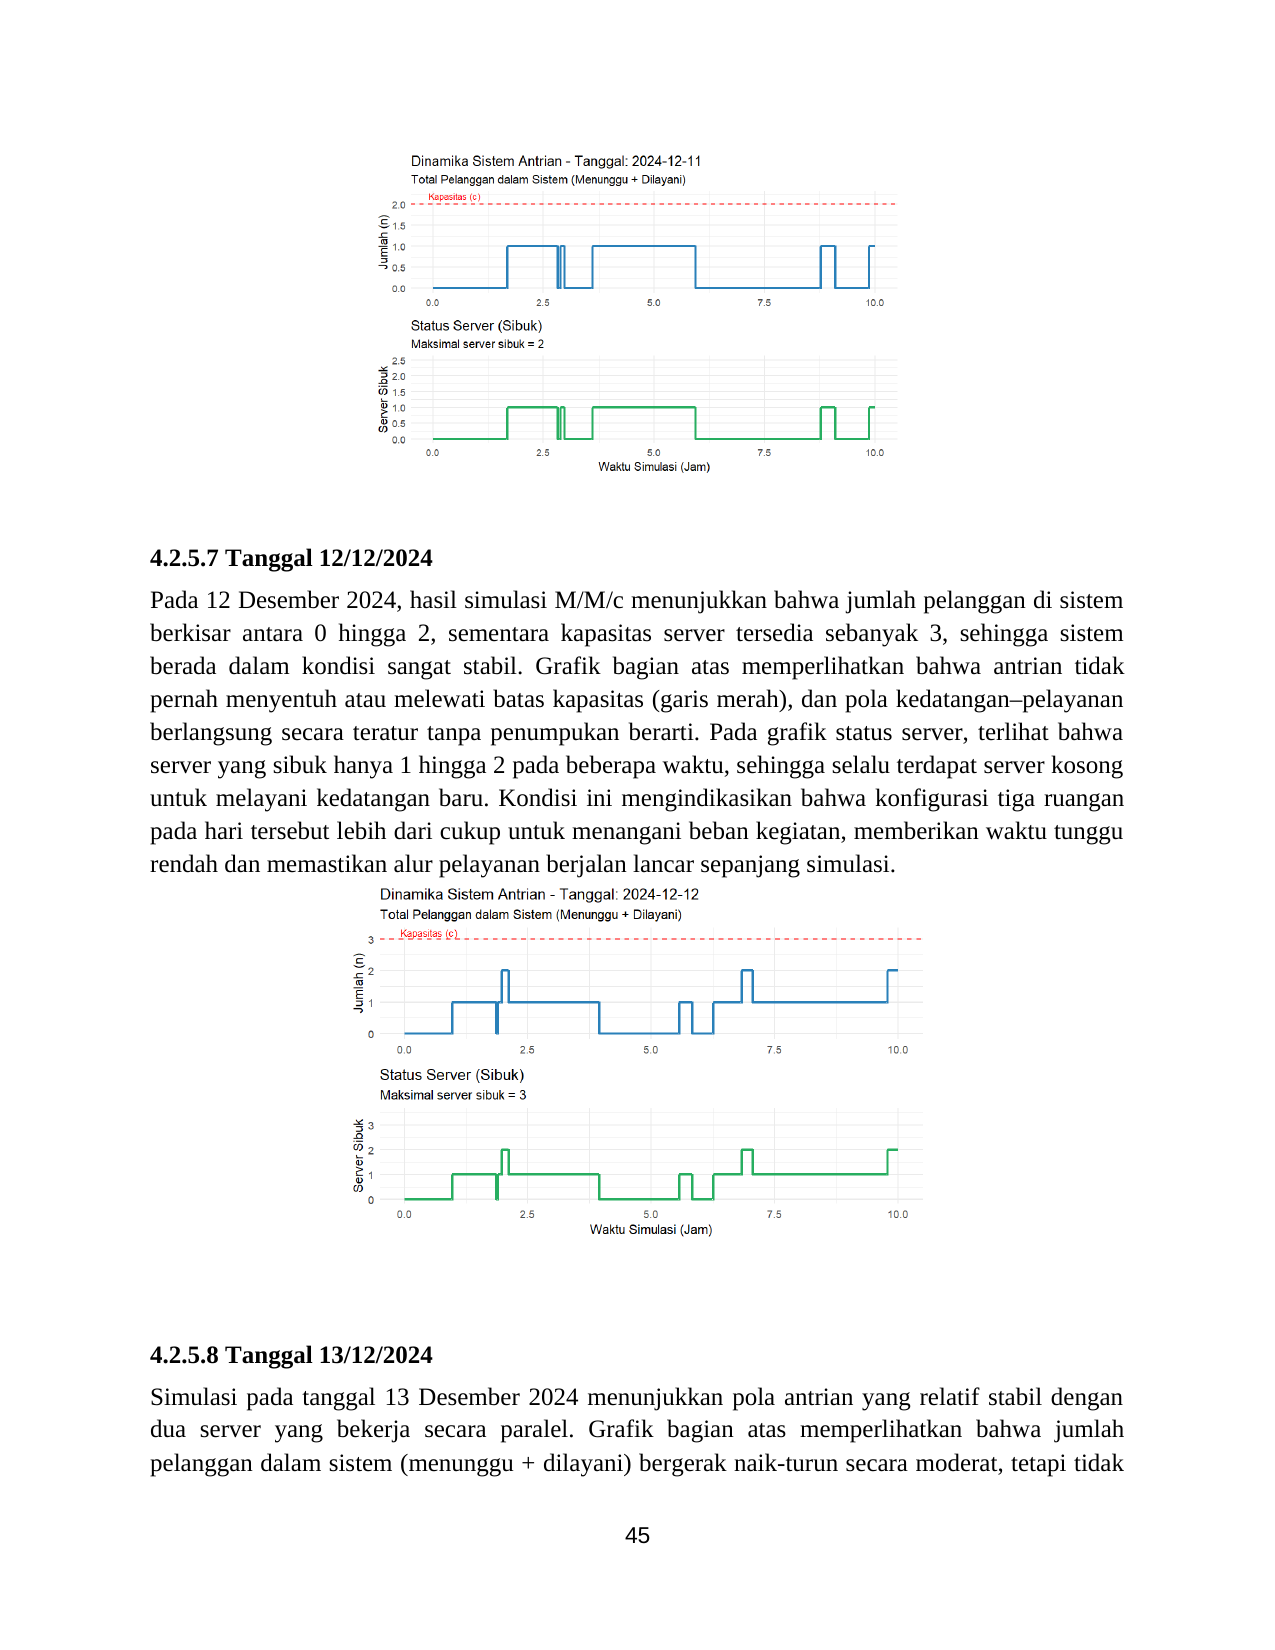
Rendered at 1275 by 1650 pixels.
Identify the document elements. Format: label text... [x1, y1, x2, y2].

subtitle 4.2.5.8 Tanggal 13/12/2024 [150, 1340, 1125, 1369]
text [150, 1382, 1125, 1476]
text Pada 12 Desember 2024, hasil simulasi M/M/c menunjukkan bahwa jumlah pelanggan di sistem berkisar antara 0 hingga 2, sementara kapasitas server tersedia sebanyak 3, sehingga sistem berada dalam kondisi sangat stabil. Grafik bagian atas memperlihatkan bahwa antrian tidak pernah menyentuh atau melewati batas kapasitas (garis merah), dan pola kedatangan–pelayanan berlangsung secara teratur tanpa penumpukan berarti. Pada grafik status server, terlihat bahwa server yang sibuk hanya 1 hingga 2 pada beberapa waktu, sehingga selalu terdapat server kosong untuk melayani kedatangan baru. Kondisi ini mengindikasikan bahwa konfigurasi tiga ruangan pada hari tersebut lebih dari cukup untuk menangani beban kegiatan, memberikan waktu tunggu rendah dan memastikan alur pelayanan berjalan lancar sepanjang simulasi. [150, 585, 1125, 878]
subtitle 4.2.5.7 Tanggal 12/12/2024 [150, 543, 1125, 572]
picture [346, 881, 929, 1242]
picture [372, 150, 903, 478]
